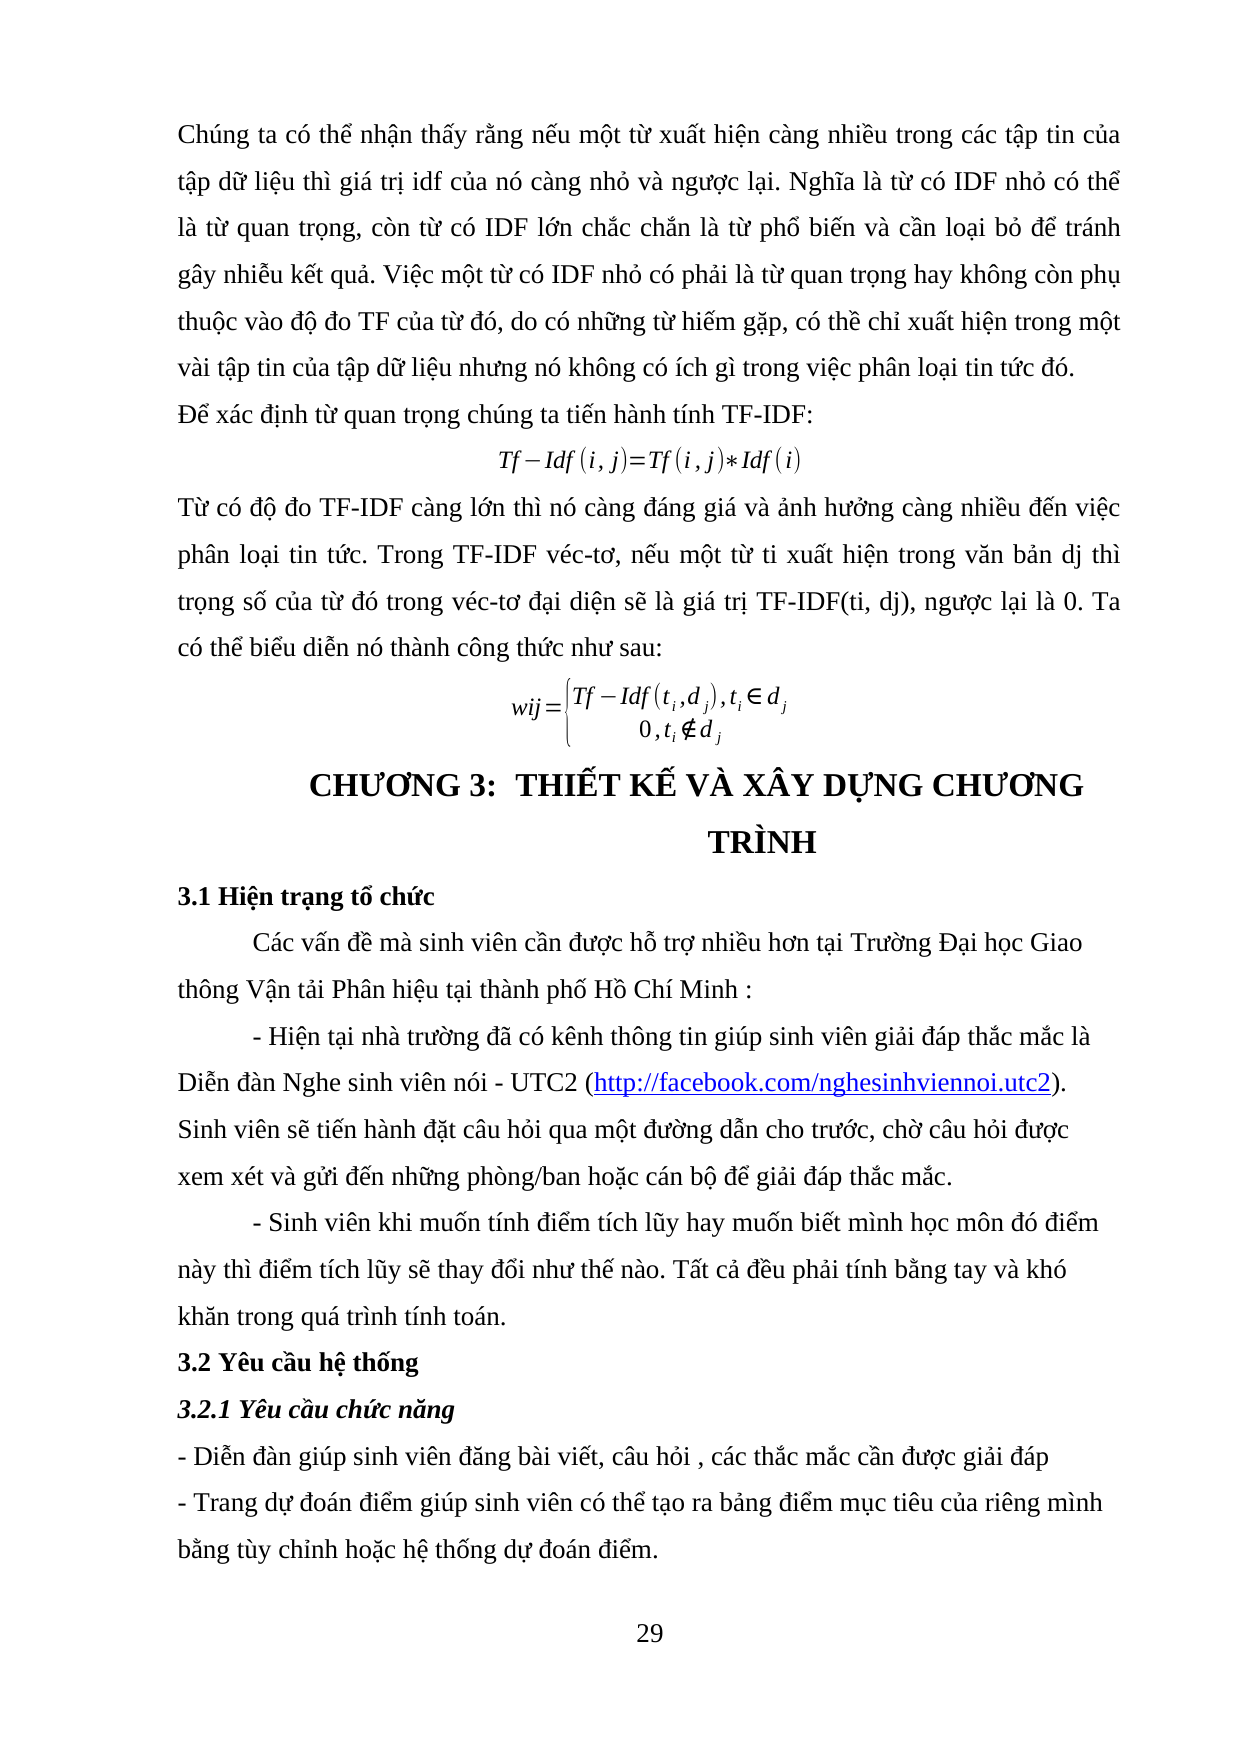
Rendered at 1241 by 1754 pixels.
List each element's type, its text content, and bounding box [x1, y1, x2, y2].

text - Trang dự đoán điểm giúp sinh viên có thể tạo ra bảng điểm mục tiêu của riêng mình bằng tùy chỉnh hoặc hệ thống dự đoán điểm. [177, 1486, 1122, 1564]
text 3.2 Yêu cầu hệ thống [177, 1346, 1122, 1378]
text Chúng ta có thể nhận thấy rằng nếu một từ xuất hiện càng nhiều trong các tập tin của tập dữ liệu thì giá trị idf của nó càng nhỏ và ngược lại. Nghĩa là từ có IDF nhỏ có thể là từ quan trọng, còn từ có IDF lớn chắc chắn là từ phổ biến và cần loại bỏ để tránh gây nhiễu kết quả. Việc một từ có IDF nhỏ có phải là từ quan trọng hay không còn phụ thuộc vào độ đo TF của từ đó, do có những từ hiếm gặp, có thề chỉ xuất hiện trong một vài tập tin của tập dữ liệu nhưng nó không có ích gì trong việc phân loại tin tức đó. [177, 118, 1122, 383]
text - Sinh viên khi muốn tính điểm tích lũy hay muốn biết mình học môn đó điểm này thì điểm tích lũy sẽ thay đổi như thế nào. Tất cả đều phải tính bằng tay và khó khăn trong quá trình tính toán. [177, 1206, 1122, 1331]
text Để xác định từ quan trọng chúng ta tiến hành tính TF-IDF: [177, 398, 1122, 429]
text Các vấn đề mà sinh viên cần được hỗ trợ nhiều hơn tại Trường Đại học Giao thông Vận tải Phân hiệu tại thành phố Hồ Chí Minh : [177, 926, 1122, 1004]
subtitle THIẾT KẾ VÀ XÂY DỰNG CHƯƠNG TRÌNH [365, 765, 1122, 861]
text - Diễn đàn giúp sinh viên đăng bài viết, câu hỏi , các thắc mắc cần được giải đáp [177, 1440, 1122, 1471]
text 3.1 Hiện trạng tổ chức [177, 880, 1122, 911]
text - Hiện tại nhà trường đã có kênh thông tin giúp sinh viên giải đáp thắc mắc là Diễn đàn Nghe sinh viên nói - UTC2 (http://facebook.com/nghesinhviennoi.utc2). Sinh viên sẽ tiến hành đặt câu hỏi qua một đường dẫn cho trước, chờ câu hỏi được xem xét và gửi đến những phòng/ban hoặc cán bộ để giải đáp thắc mắc. [177, 1020, 1122, 1191]
text Từ có độ đo TF-IDF càng lớn thì nó càng đáng giá và ảnh hưởng càng nhiều đến việc phân loại tin tức. Trong TF-IDF véc-tơ, nếu một từ ti xuất hiện trong văn bản dj thì trọng số của từ đó trong véc-tơ đại diện sẽ là giá trị TF-IDF(ti, dj), ngược lại là 0. Ta có thể biểu diễn nó thành công thức như sau: [177, 491, 1122, 663]
text 3.2.1 Yêu cầu chức năng [177, 1393, 1122, 1424]
